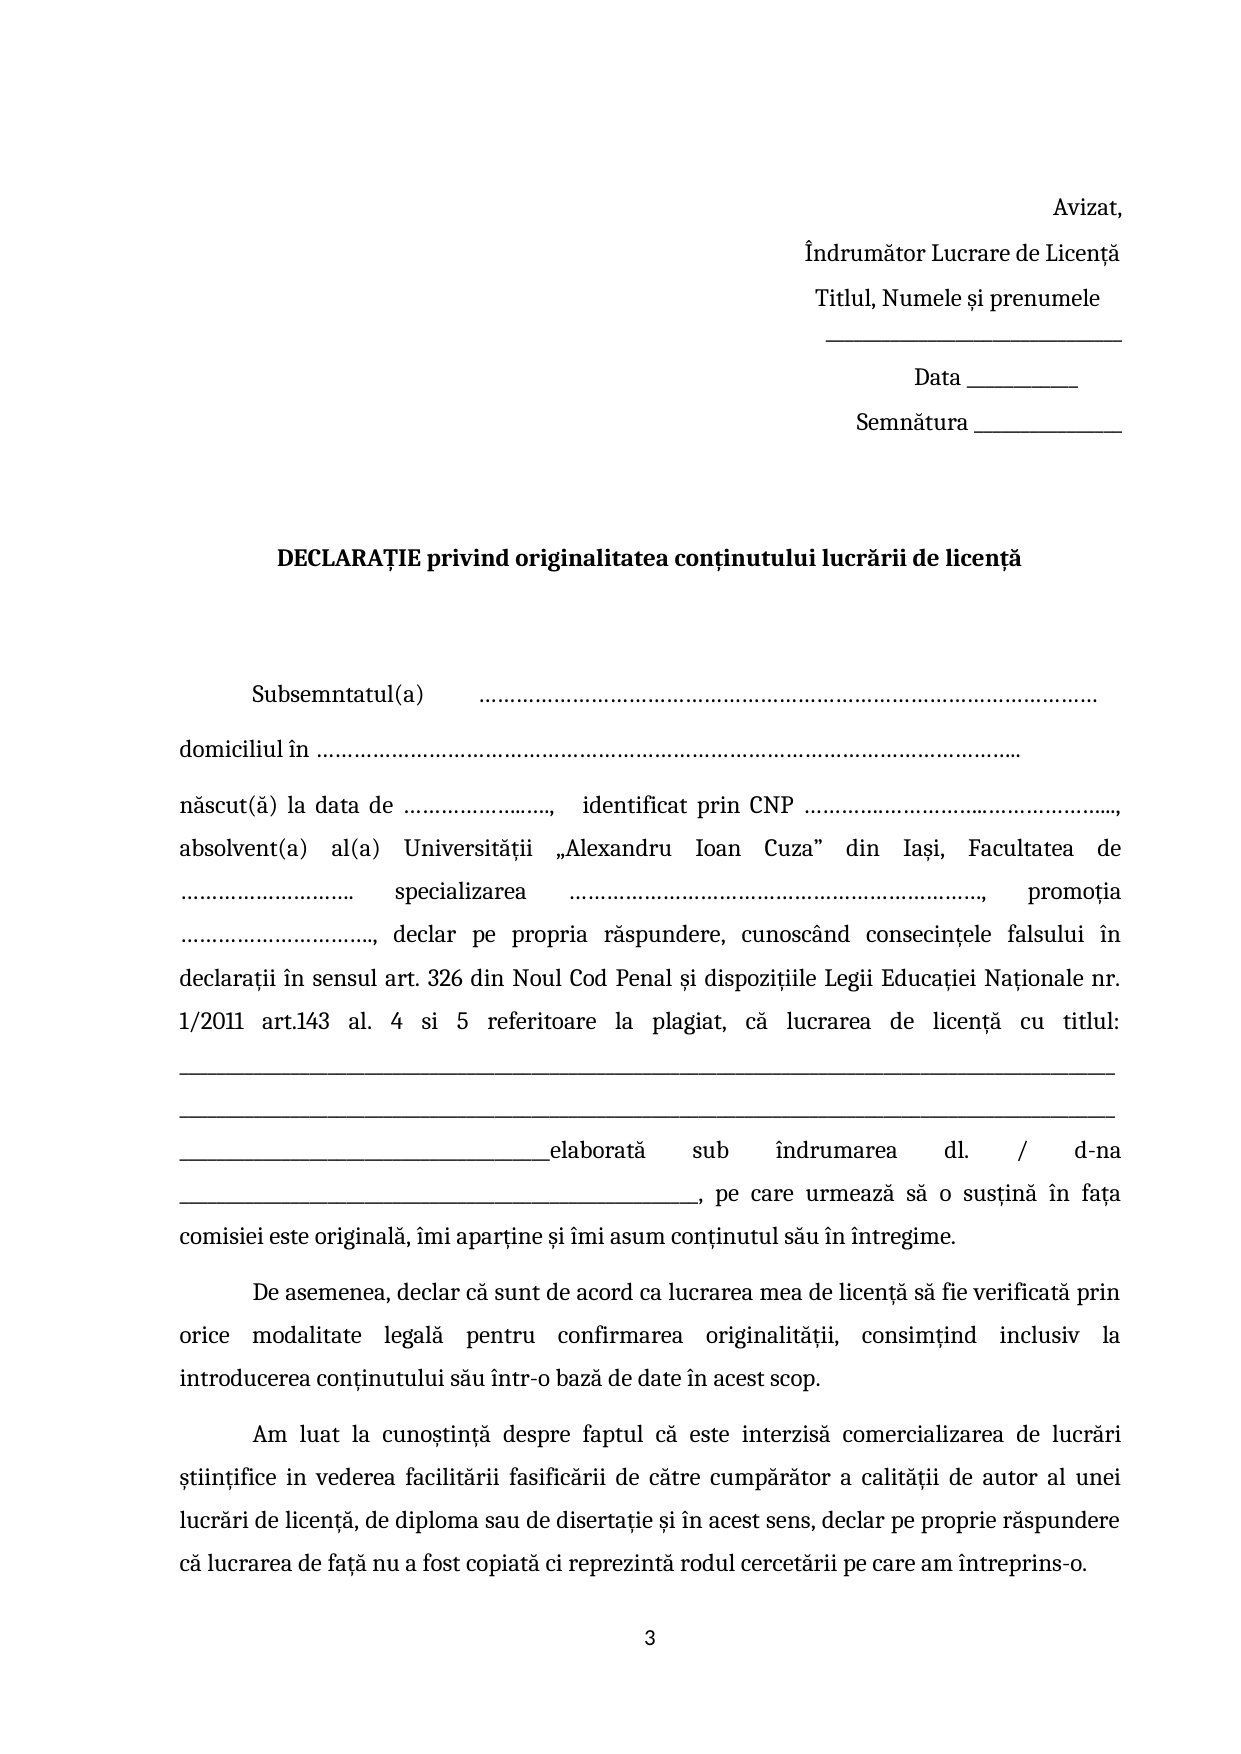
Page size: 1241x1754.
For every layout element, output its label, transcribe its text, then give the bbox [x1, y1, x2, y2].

text DECLARAȚIE privind originalitatea conținutului lucrării de licență [177, 544, 1122, 573]
text Îndrumător Lucrare de Licență [552, 239, 1120, 267]
text Data ____________ [644, 363, 1122, 391]
text Subsemntatul(a) ……………………………………………………………………………………… [179, 680, 1122, 708]
text Avizat, [950, 193, 1122, 222]
text născut(ă) la data de ………………..…., identificat prin CNP ………….……………..………………..., absolvent(a) al(a) Universității „Alexandru Ioan Cuza” din Iași, Facultatea de ………………………. specializarea …………………………………………………………, promoția …………………………., declar pe propria răspundere, cunoscând consecințele falsului în declarații în sensul art. 326 din Noul Cod Penal și dispozițiile Legii Educației Naționale nr. 1/2011 art.143 al. 4 si 5 referitoare la plagiat, că lucrarea de licență cu titlul: __________________________________________________________________________________________________________________________________________________________________________________________________________________________________________________elaborată sub îndrumarea dl. / d-na ________________________________________________________, pe care urmează să o susțină în fața comisiei este originală, îmi aparține și îmi asum conținutul său în întregime. [179, 791, 1122, 1251]
text Titlul, Numele și prenumele ________________________________ [500, 284, 1122, 346]
text De asemenea, declar că sunt de acord ca lucrarea mea de licență să fie verificată prin orice modalitate legală pentru confirmarea originalității, consimțind inclusiv la introducerea conținutului său într-o bază de date în acest scop. [179, 1278, 1122, 1393]
text Am luat la cunoștință despre faptul că este interzisă comercializarea de lucrări științifice in vederea facilitării fasificării de către cumpărător a calității de autor al unei lucrări de licență, de diploma sau de disertație și în acest sens, declar pe proprie răspundere că lucrarea de față nu a fost copiată ci reprezintă rodul cercetării pe care am întreprins-o. [179, 1420, 1122, 1578]
text domiciliul în ………………………………………………………………………………………………….. [179, 735, 1122, 764]
text Semnătura ________________ [644, 408, 1122, 437]
